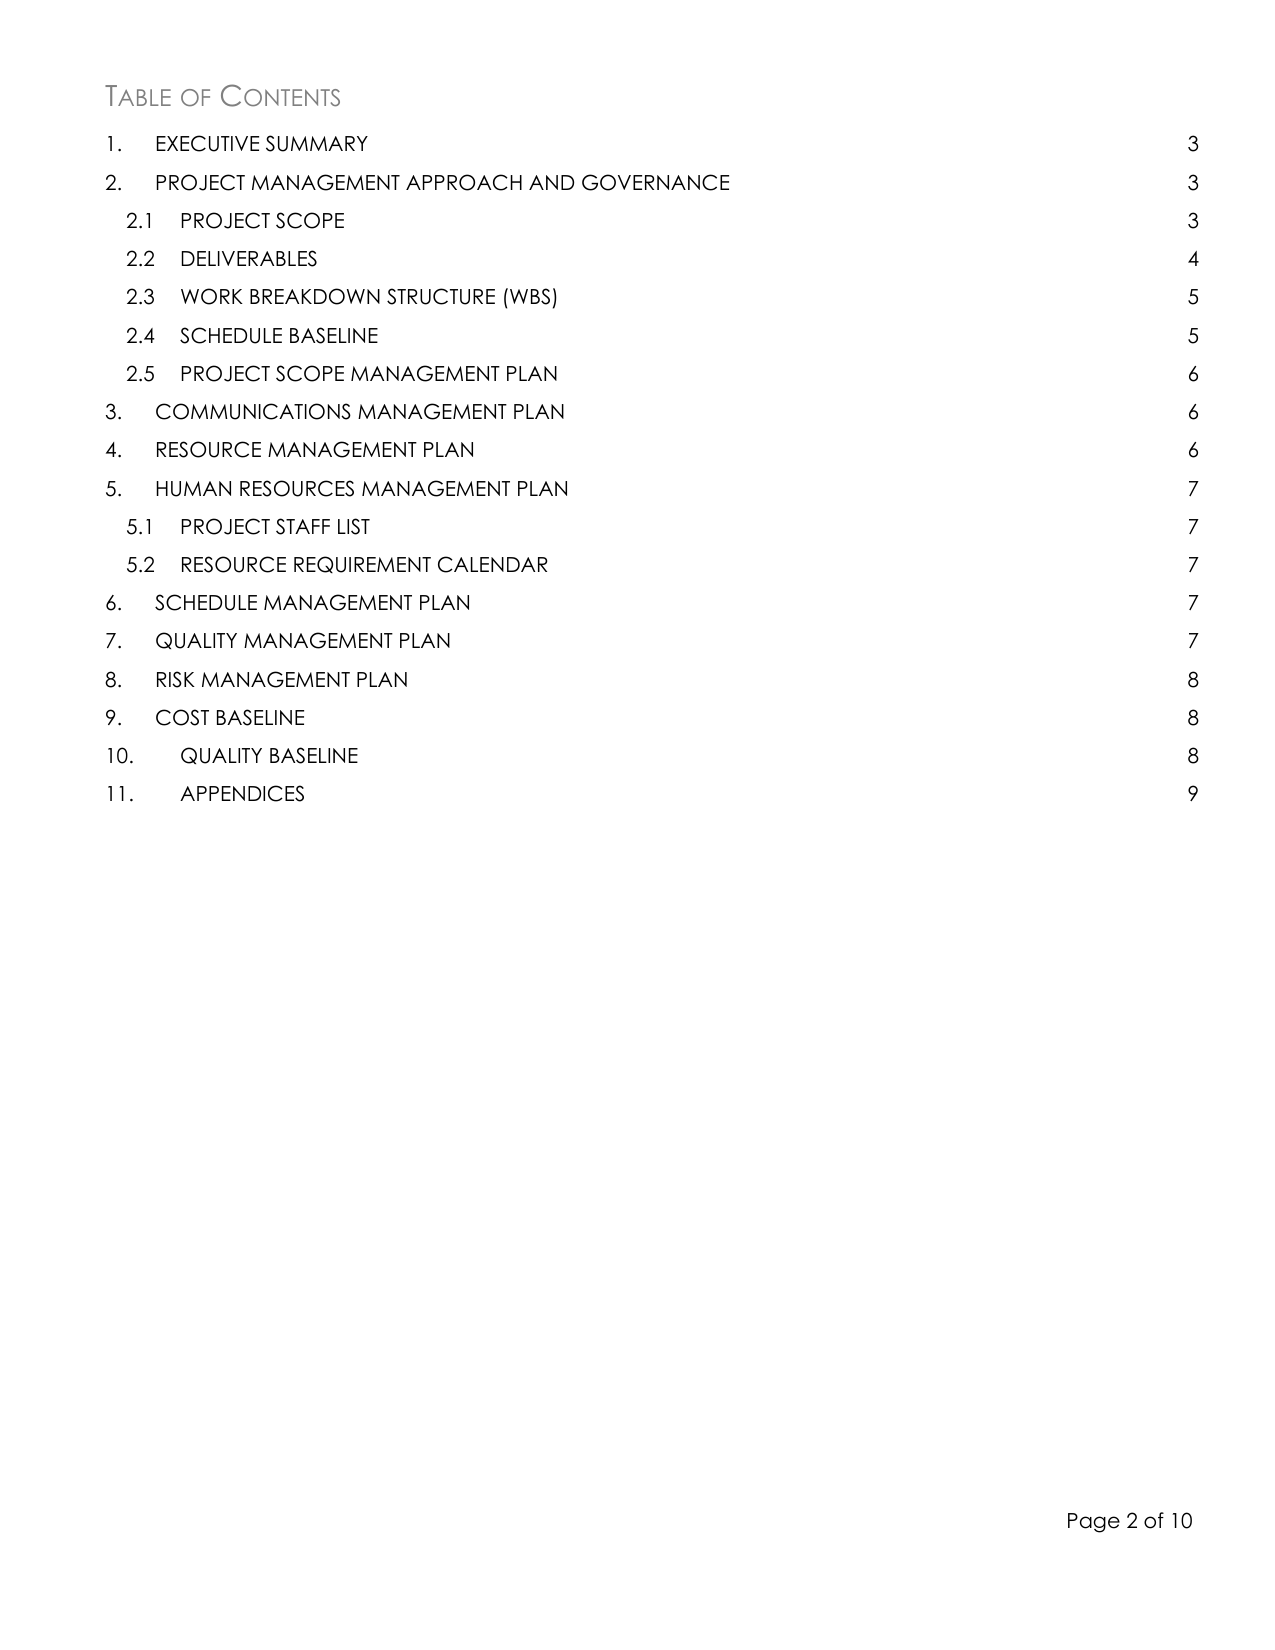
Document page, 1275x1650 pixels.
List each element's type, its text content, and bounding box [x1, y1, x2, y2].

text Table of Contents [105, 77, 1200, 113]
